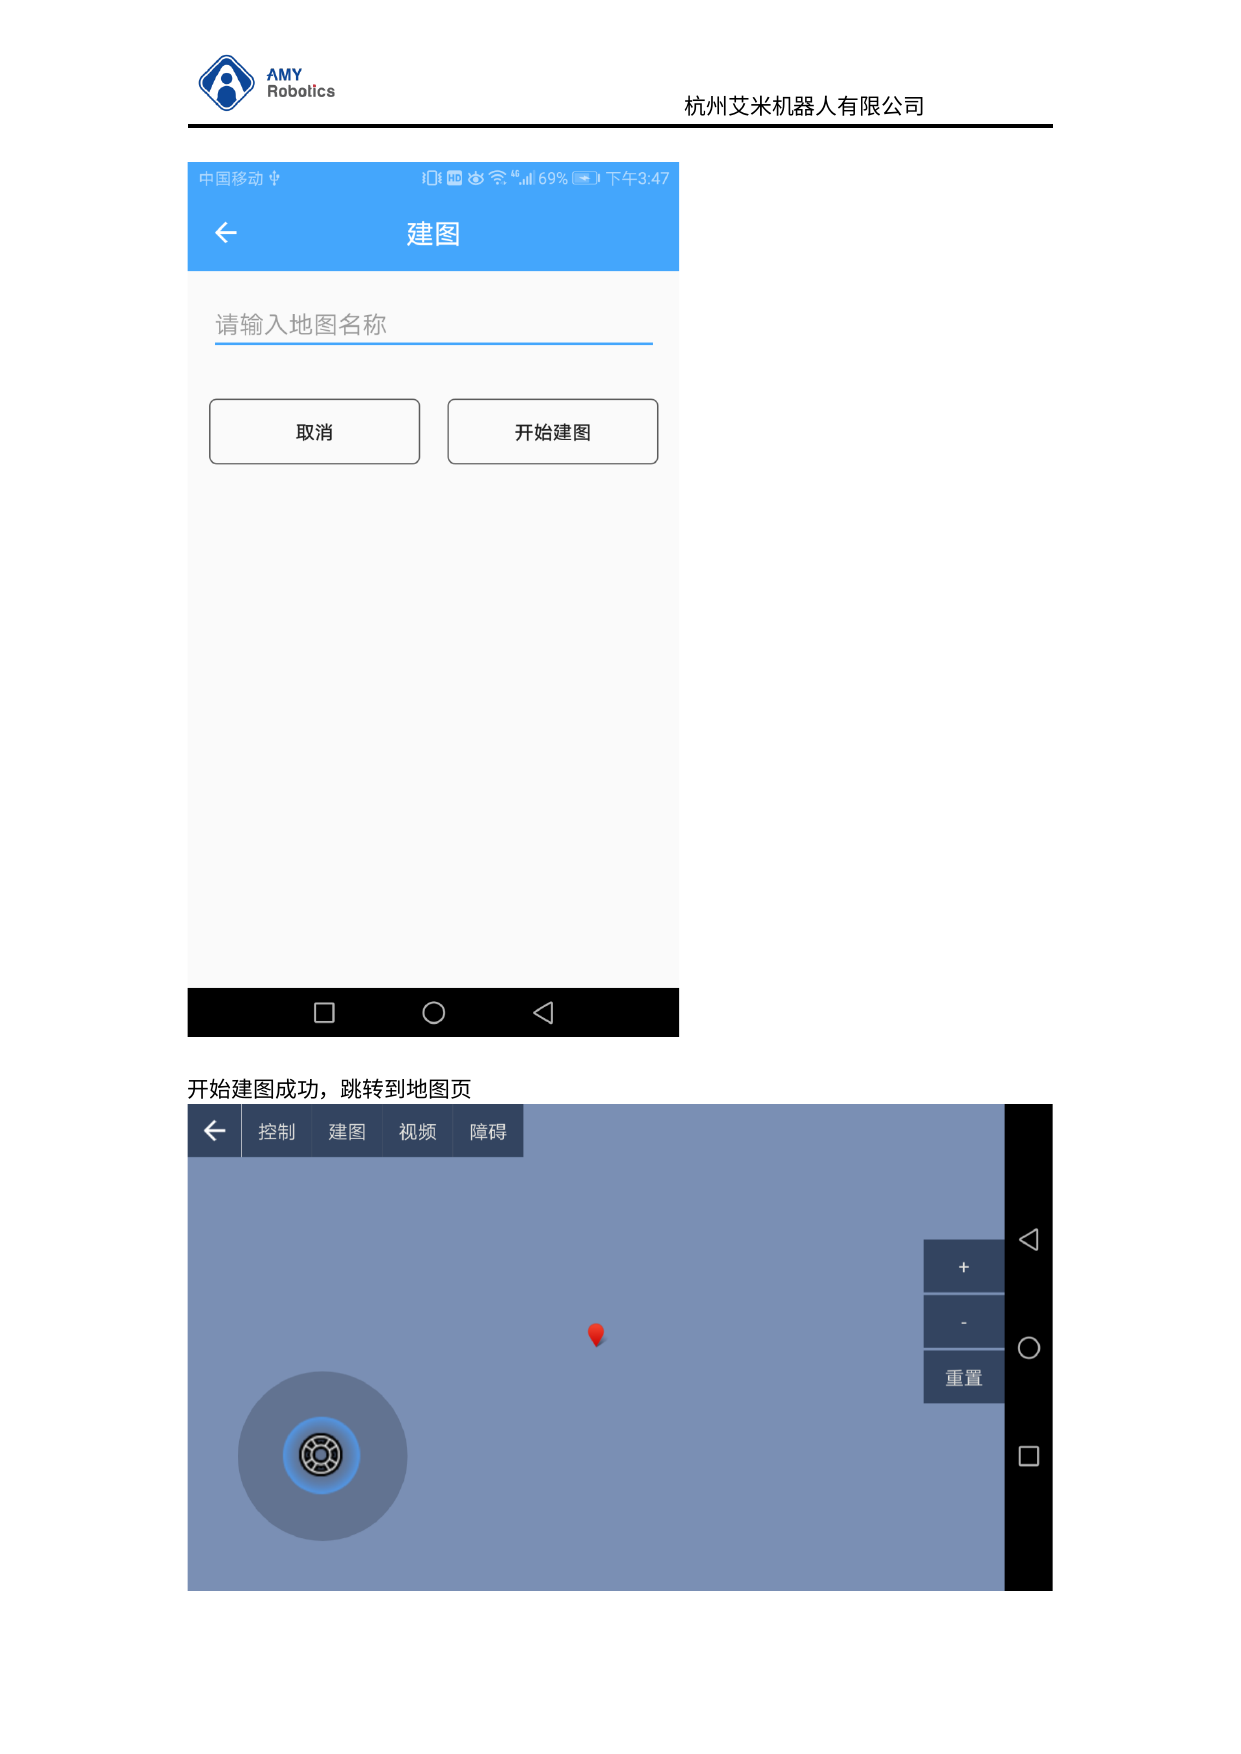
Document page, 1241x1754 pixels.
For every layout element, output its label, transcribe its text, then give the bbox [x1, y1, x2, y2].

picture [187, 162, 680, 1037]
picture [187, 1104, 1053, 1591]
picture [196, 53, 337, 112]
text 开始建图成功，跳转到地图页 [187, 1072, 1053, 1104]
